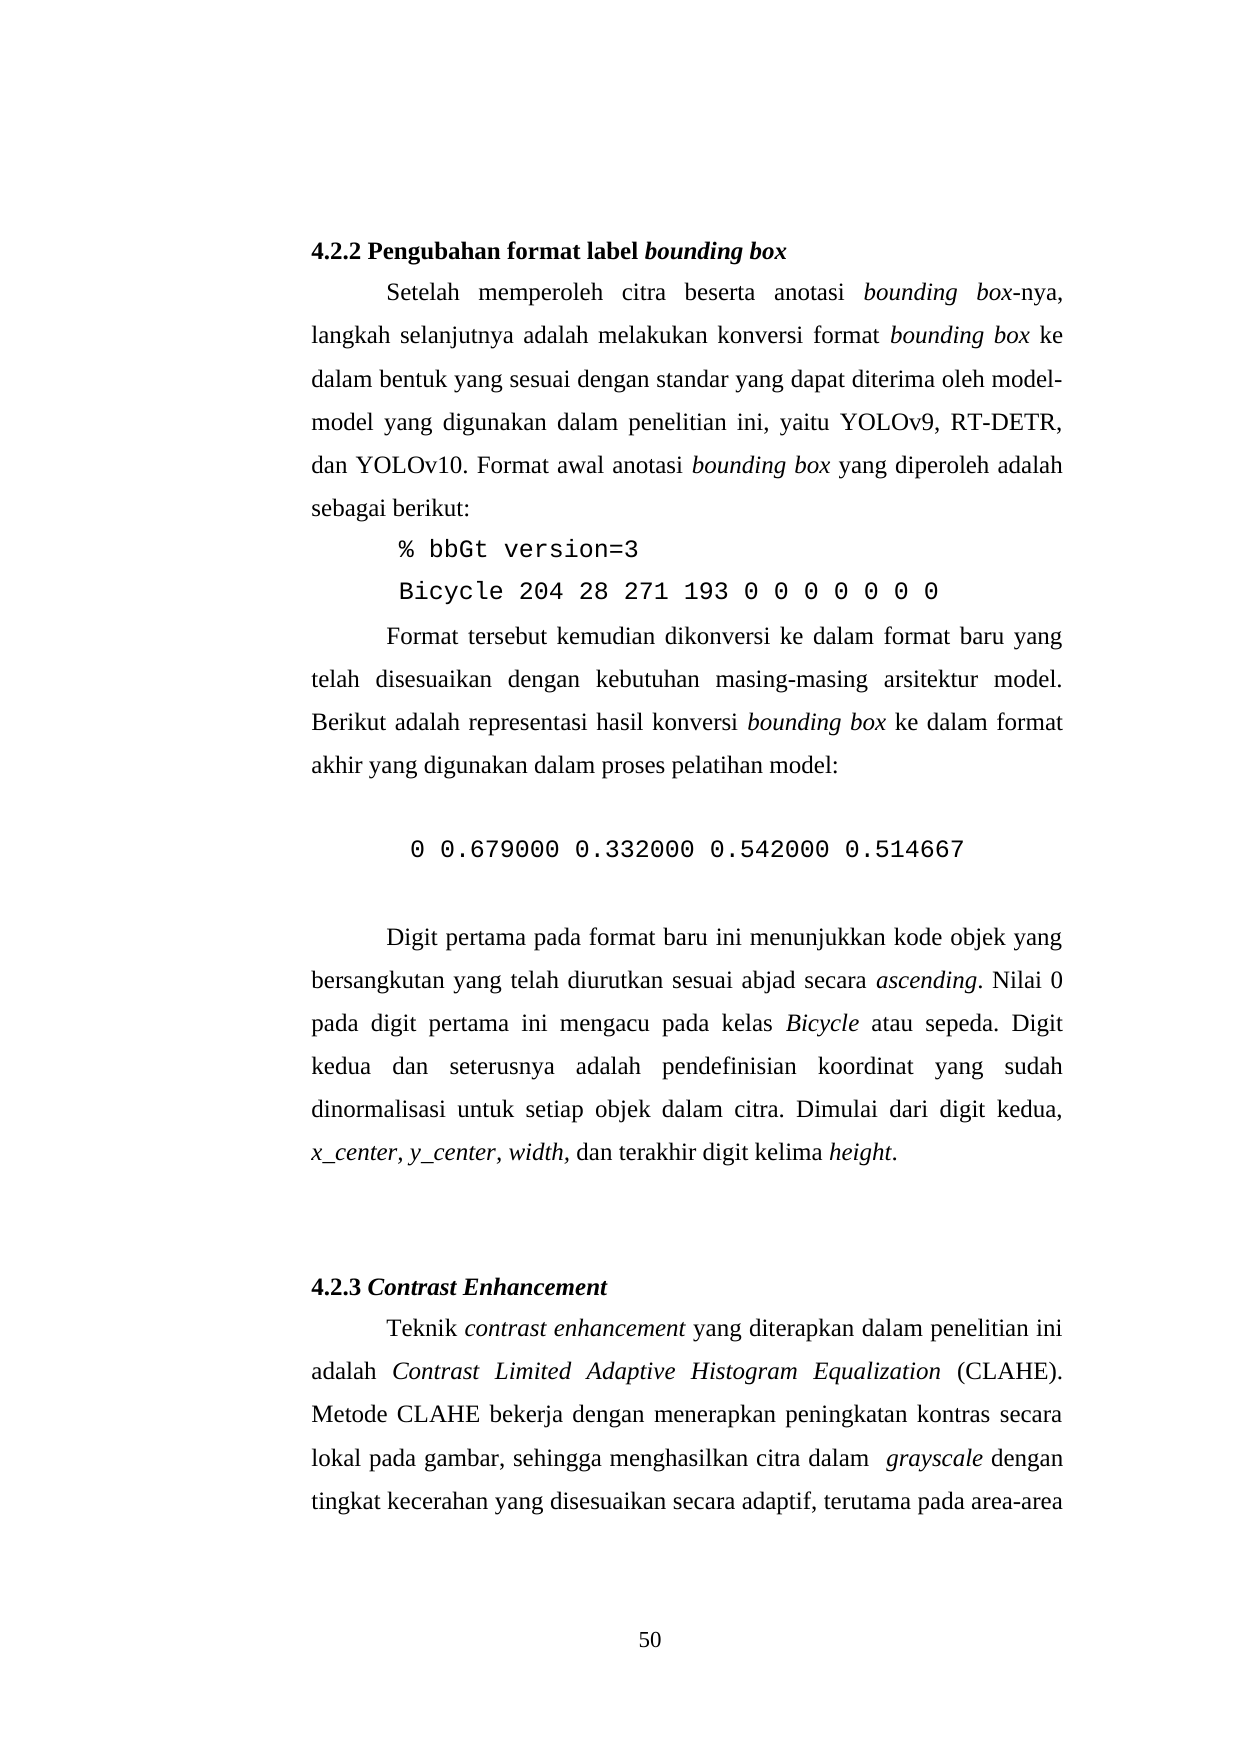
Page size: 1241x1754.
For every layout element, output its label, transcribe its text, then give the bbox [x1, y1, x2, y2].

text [311, 1313, 1063, 1514]
subtitle 4.2.2 Pengubahan format label bounding box [236, 236, 1063, 265]
text Setelah memperoleh citra beserta anotasi bounding box-nya, langkah selanjutnya adalah melakukan konversi format bounding box ke dalam bentuk yang sesuai dengan standar yang dapat diterima oleh model-model yang digunakan dalam penelitian ini, yaitu YOLOv9, RT-DETR, dan YOLOv10. Format awal anotasi bounding box yang diperoleh adalah sebagai berikut: [311, 277, 1063, 522]
text Digit pertama pada format baru ini menunjukkan kode objek yang bersangkutan yang telah diurutkan sesuai abjad secara ascending. Nilai 0 pada digit pertama ini mengacu pada kelas Bicycle atau sepeda. Digit kedua dan seterusnya adalah pendefinisian koordinat yang sudah dinormalisasi untuk setiap objek dalam citra. Dimulai dari digit kedua, x_center, y_center, width, dan terakhir digit kelima height. [311, 922, 1063, 1166]
text Format tersebut kemudian dikonversi ke dalam format baru yang telah disesuaikan dengan kebutuhan masing-masing arsitektur model. Berikut adalah representasi hasil konversi bounding box ke dalam format akhir yang digunakan dalam proses pelatihan model: [311, 621, 1063, 779]
text Bicycle 204 28 271 193 0 0 0 0 0 0 0 [386, 579, 1063, 607]
subtitle 4.2.3 Contrast Enhancement [236, 1272, 1063, 1301]
text % bbGt version=3 [386, 536, 1063, 564]
text 0 0.679000 0.332000 0.542000 0.514667 [311, 837, 1063, 865]
